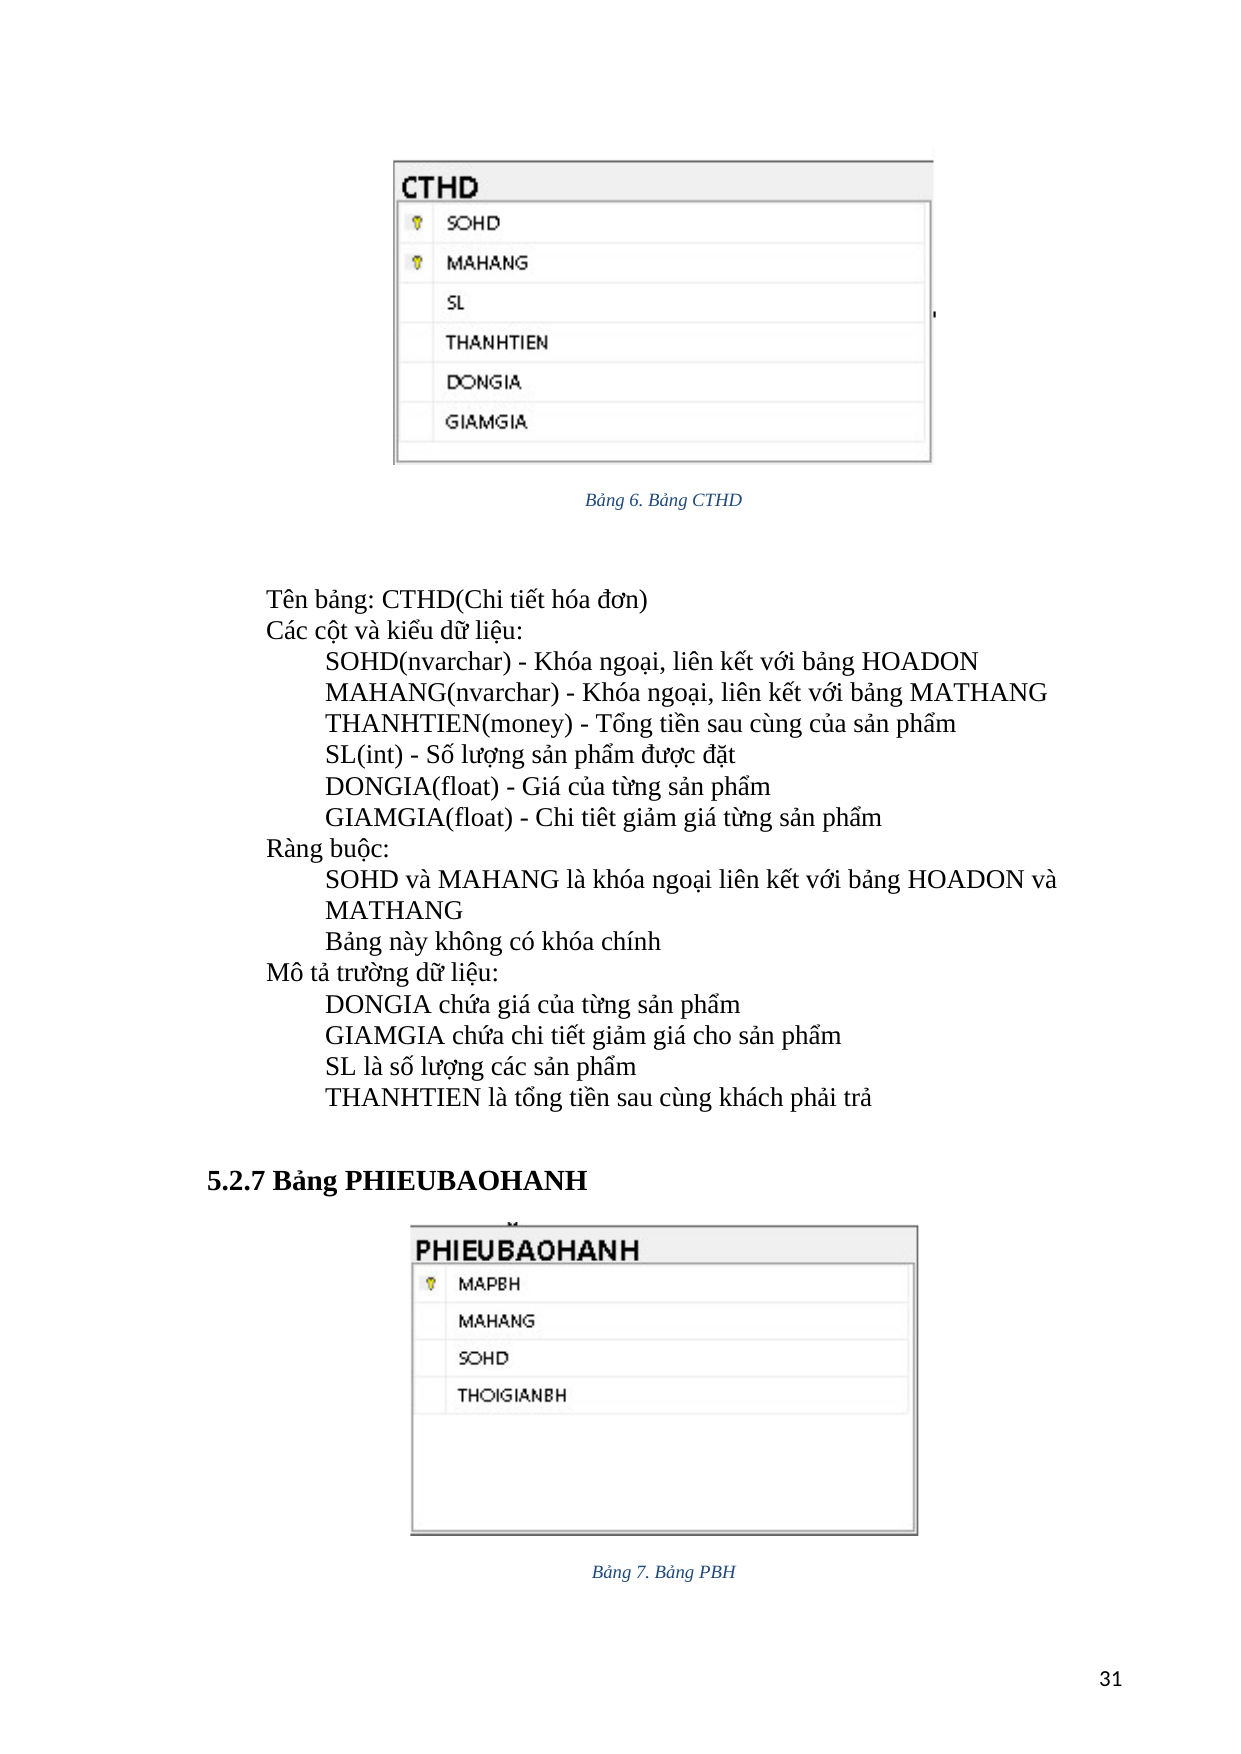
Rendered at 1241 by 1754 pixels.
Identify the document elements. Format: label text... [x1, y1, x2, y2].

picture [410, 1222, 919, 1536]
text GIAMGIA(float) - Chi tiêt giảm giá từng sản phẩm [325, 801, 1122, 832]
text MAHANG(nvarchar) - Khóa ngoại, liên kết với bảng MATHANG [325, 676, 1122, 707]
text Bảng 7. Bảng PBH [207, 1561, 1122, 1583]
picture [393, 147, 936, 465]
text DONGIA(float) - Giá của từng sản phẩm [325, 770, 1122, 801]
text SOHD và MAHANG là khóa ngoại liên kết với bảng HOADON và MATHANG [325, 863, 1122, 925]
text Các cột và kiểu dữ liệu: [266, 614, 1122, 645]
text SL là số lượng các sản phẩm [325, 1050, 1122, 1081]
text SOHD(nvarchar) - Khóa ngoại, liên kết với bảng HOADON [325, 645, 1122, 676]
text Ràng buộc: [266, 832, 1122, 863]
text THANHTIEN(money) - Tổng tiền sau cùng của sản phẩm [325, 707, 1122, 738]
text Bảng 6. Bảng CTHD [207, 489, 1122, 511]
text DONGIA chứa giá của từng sản phẩm [325, 988, 1122, 1019]
text Mô tả trường dữ liệu: [266, 957, 1122, 988]
text 5.2.7 Bảng PHIEUBAOHANH [207, 1163, 1122, 1197]
text THANHTIEN là tổng tiền sau cùng khách phải trả [325, 1081, 1122, 1112]
text Bảng này không có khóa chính [325, 925, 1122, 957]
text GIAMGIA chứa chi tiết giảm giá cho sản phẩm [325, 1019, 1122, 1050]
text Tên bảng: CTHD(Chi tiết hóa đơn) [266, 583, 1122, 614]
text SL(int) - Số lượng sản phẩm được đặt [325, 738, 1122, 770]
